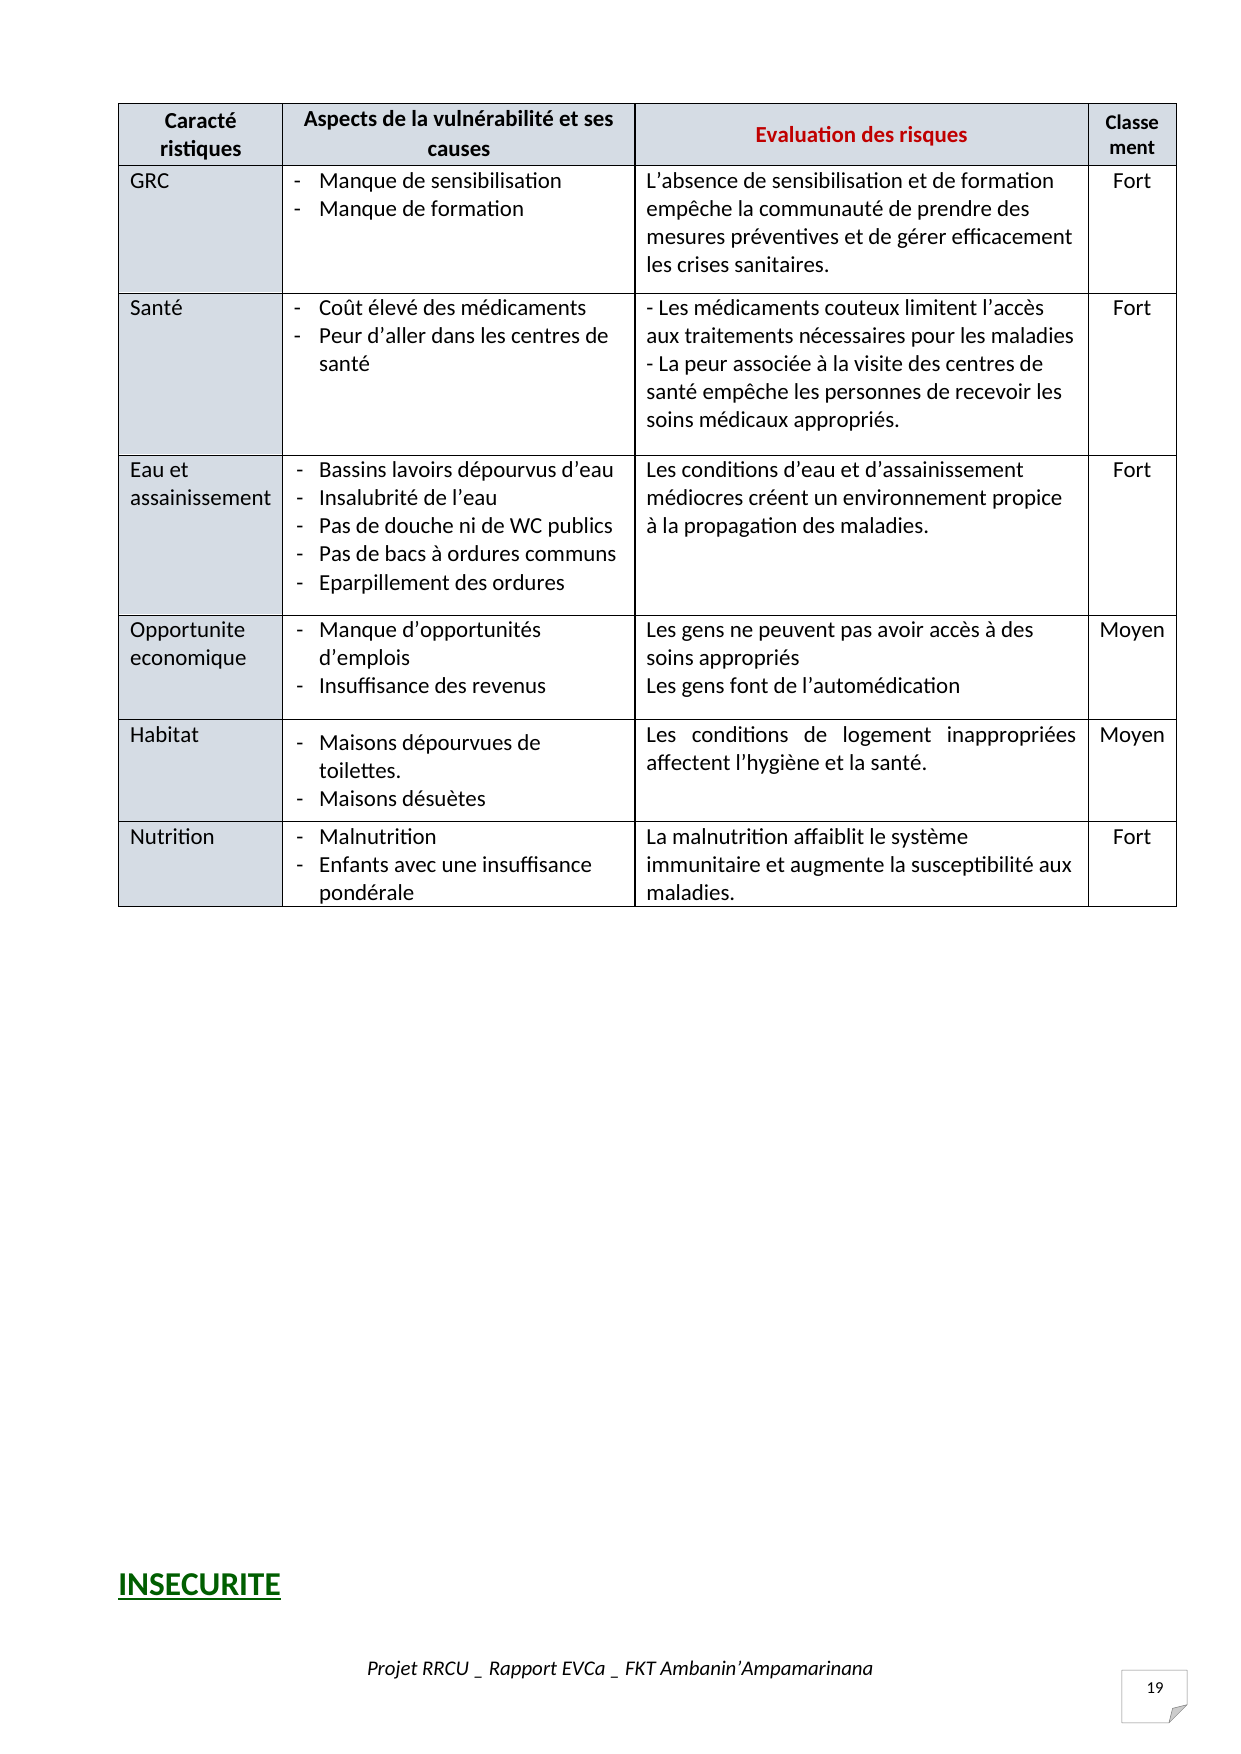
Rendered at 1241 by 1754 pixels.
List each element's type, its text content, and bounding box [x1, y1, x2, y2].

table_cell Fort [1089, 166, 1176, 292]
table_cell Fort [1089, 822, 1176, 906]
table_cell Nutrition [119, 822, 282, 906]
table_cell Opportunite economique [119, 616, 282, 719]
table_cell Coût élevé des médicaments Peur d’aller dans les centres de santé [283, 294, 634, 454]
table_cell Fort [1089, 456, 1176, 614]
table_cell Bassins lavoirs dépourvus d’eau Insalubrité de l’eau Pas de douche ni de WC publics Pas de bacs à ordures communs Eparpillement des ordures [283, 456, 634, 614]
table_cell - Les médicaments couteux limitent l’accès aux traitements nécessaires pour les maladies - La peur associée à la visite des centres de santé empêche les personnes de recevoir les soins médicaux appropriés. [636, 294, 1088, 454]
table_cell Les gens ne peuvent pas avoir accès à des soins appropriés Les gens font de l’automédication [636, 616, 1088, 719]
table_header Aspects de la vulnérabilité et ses causes [283, 104, 634, 165]
table_cell Les conditions de logement inappropriées affectent l’hygiène et la santé. [636, 720, 1088, 821]
text INSECURITE [118, 1563, 1122, 1604]
table_cell L’absence de sensibilisation et de formation empêche la communauté de prendre des mesures préventives et de gérer efficacement les crises sanitaires. [636, 166, 1088, 292]
table_cell Moyen [1089, 616, 1176, 719]
table_cell Les conditions d’eau et d’assainissement médiocres créent un environnement propice à la propagation des maladies. [636, 456, 1088, 614]
table_cell Habitat [119, 720, 282, 821]
table_cell Malnutrition Enfants avec une insuffisance pondérale [283, 822, 634, 906]
table_cell GRC [119, 166, 282, 292]
table_cell Santé [119, 294, 282, 454]
table_cell Maisons dépourvues de toilettes. Maisons désuètes [283, 720, 634, 821]
table_cell Manque d’opportunités d’emplois Insuffisance des revenus [283, 616, 634, 719]
table_cell La malnutrition affaiblit le système immunitaire et augmente la susceptibilité aux maladies. [636, 822, 1088, 906]
table_header Evaluation des risques [636, 104, 1088, 165]
table_header Caracté ristiques [119, 104, 282, 165]
table_cell Eau et assainissement [119, 456, 282, 614]
table_cell Manque de sensibilisation Manque de formation [283, 166, 634, 292]
table_cell Fort [1089, 294, 1176, 454]
table_header Classe ment [1089, 104, 1176, 165]
table_cell Moyen [1089, 720, 1176, 821]
